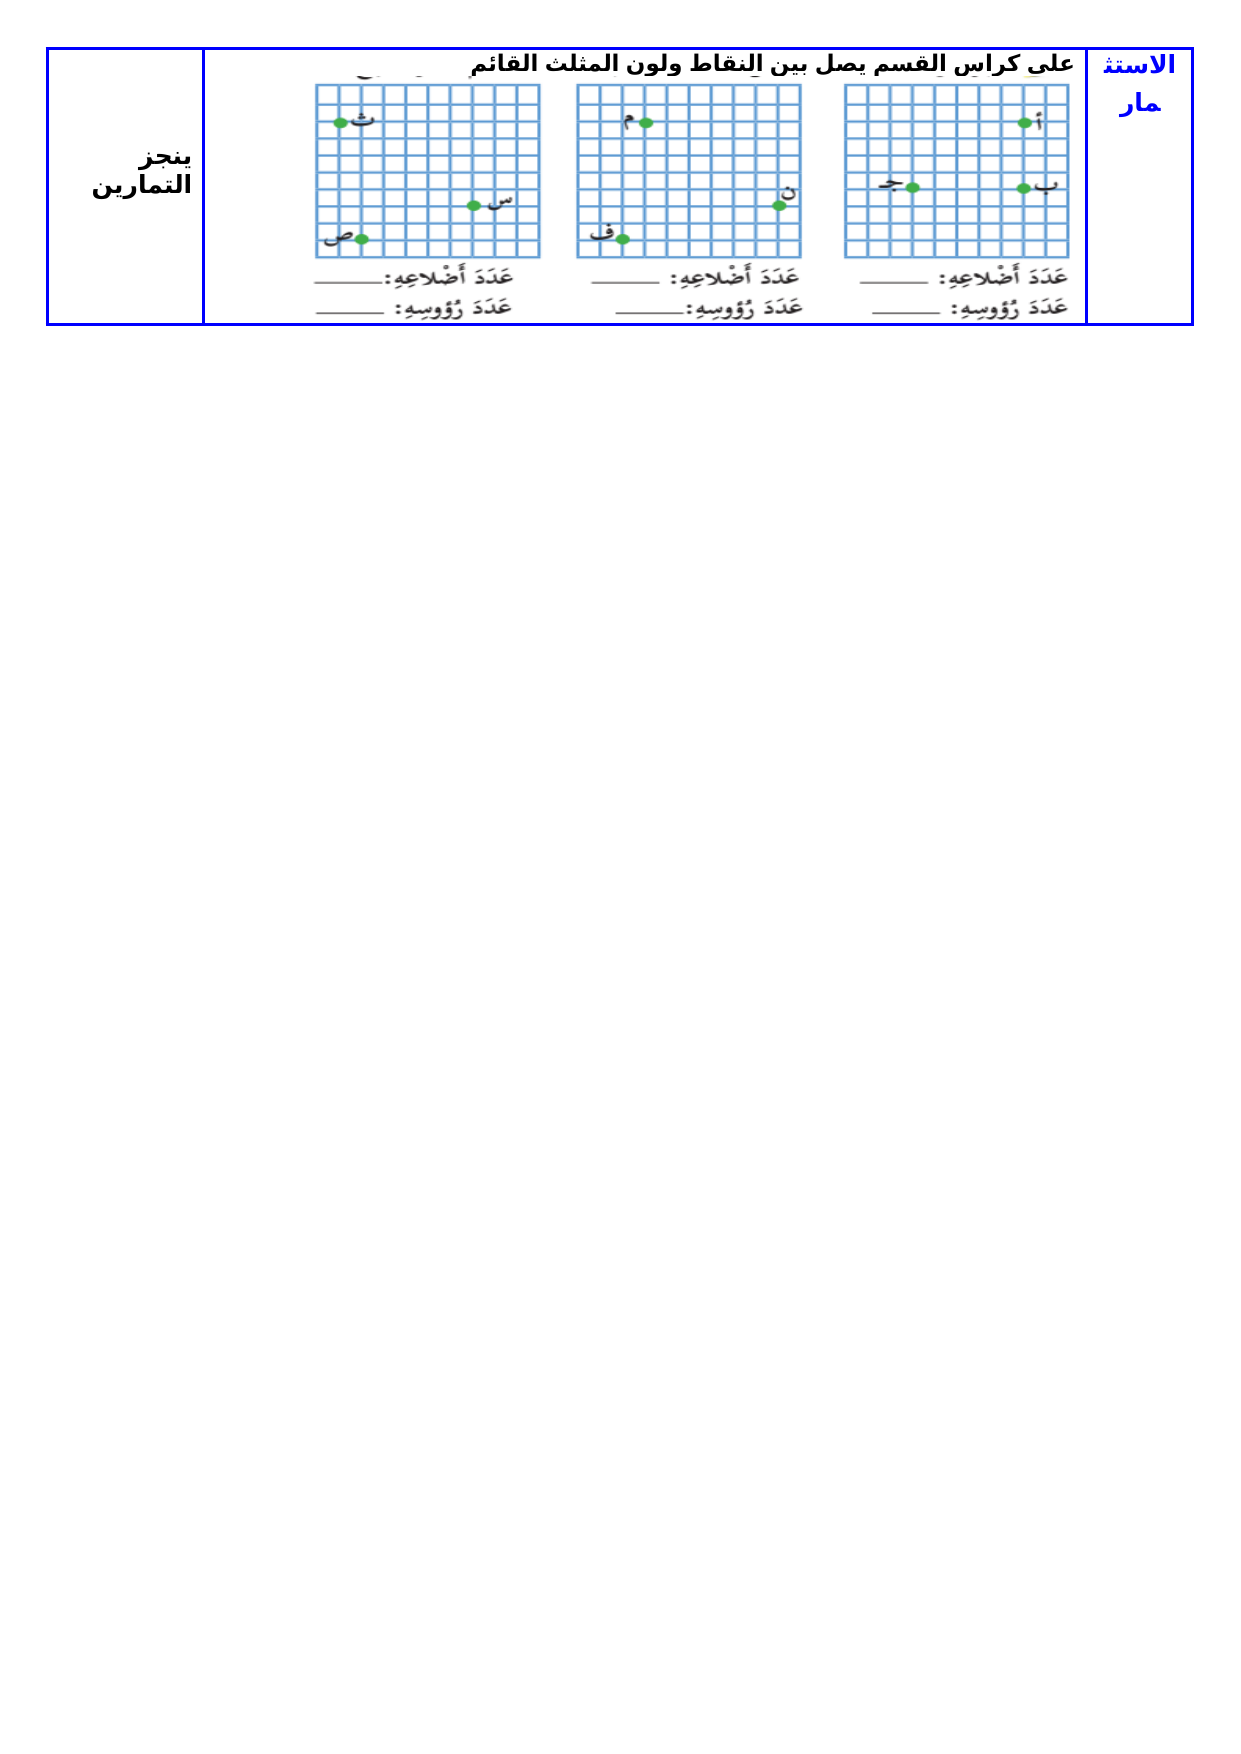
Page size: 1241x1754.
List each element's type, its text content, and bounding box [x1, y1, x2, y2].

table_cell الاستثمار [1088, 50, 1191, 323]
table_cell ينجز التمارين [49, 50, 202, 323]
table_cell على كراس القسم يصل بين النقاط ولون المثلث القائم [205, 50, 1085, 323]
picture [306, 76, 1076, 323]
